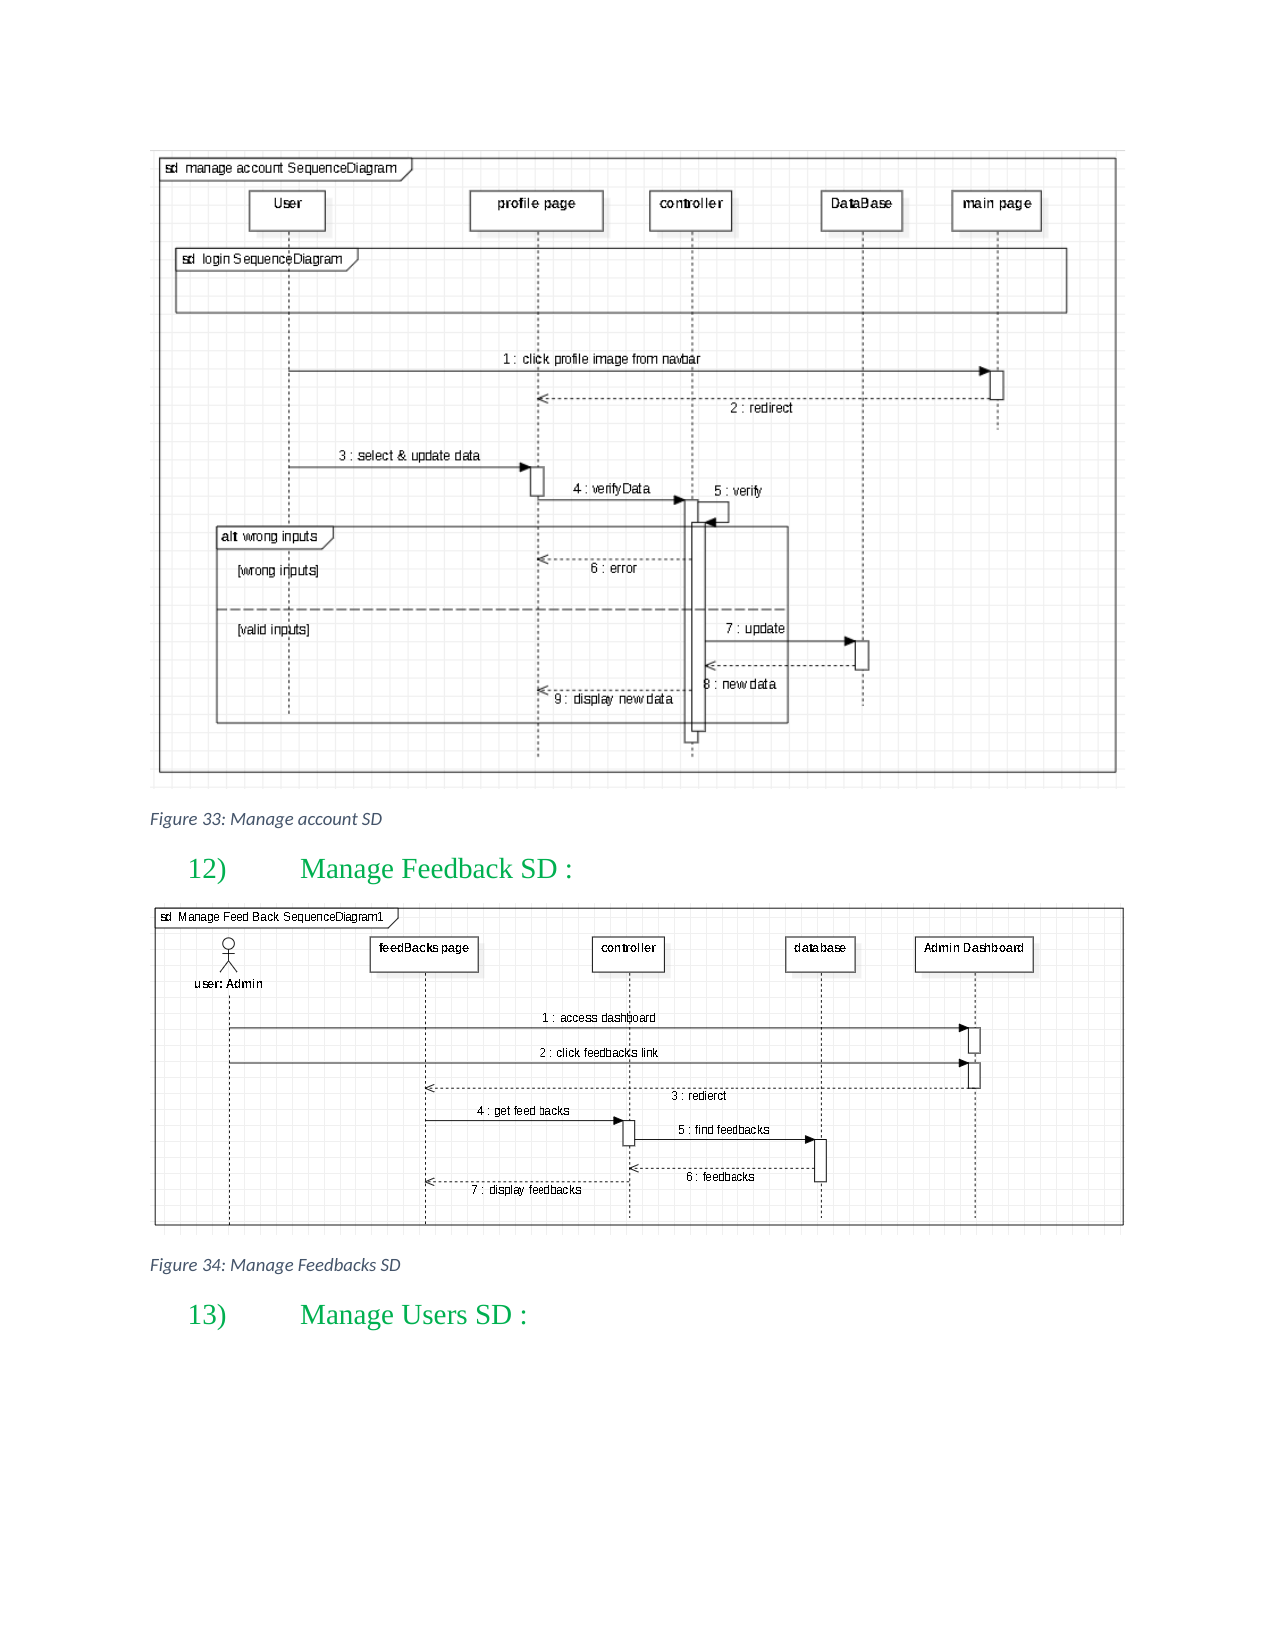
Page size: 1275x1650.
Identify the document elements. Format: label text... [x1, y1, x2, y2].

picture [150, 903, 1125, 1235]
list Manage Feedback SD : [187, 851, 1125, 884]
picture [150, 150, 1125, 789]
list Manage Users SD : [187, 1297, 1125, 1331]
